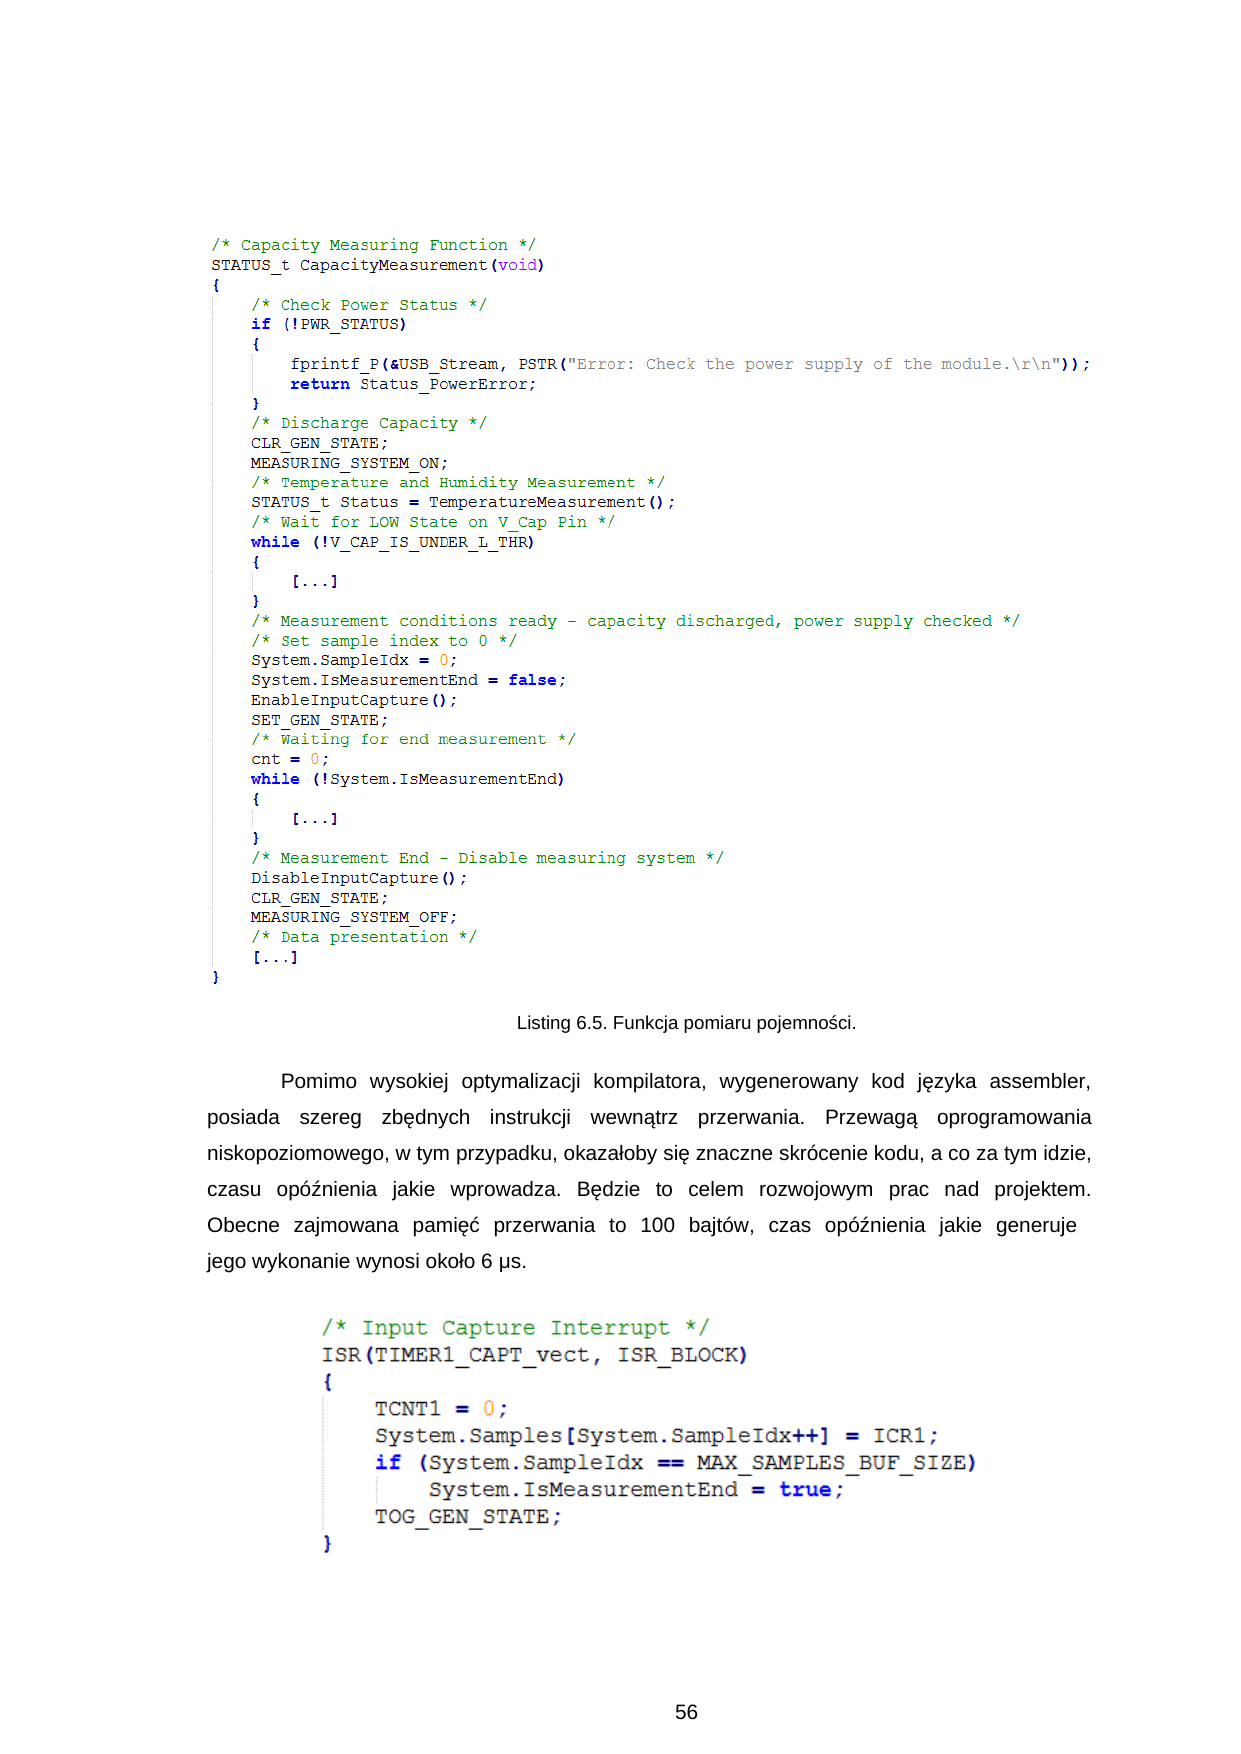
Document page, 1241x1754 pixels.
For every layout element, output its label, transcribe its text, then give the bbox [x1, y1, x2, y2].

picture [313, 1309, 987, 1561]
text Pomimo wysokiej optymalizacji kompilatora, wygenerowany kod języka assembler, posiada szereg zbędnych instrukcji wewnątrz przerwania. Przewagą oprogramowania niskopoziomowego, w tym przypadku, okazałoby się znaczne skrócenie kodu, a co za tym idzie, czasu opóźnienia jakie wprowadza. Będzie to celem rozwojowym prac nad projektem. Obecne zajmowana pamięć przerwania to 100 bajtów, czas opóźnienia jakie generuje jego wykonanie wynosi około 6 μs. [207, 1069, 1092, 1273]
subtitle Listing 6.5. Funkcja pomiaru pojemności. [207, 1012, 1092, 1033]
picture [206, 234, 1093, 988]
